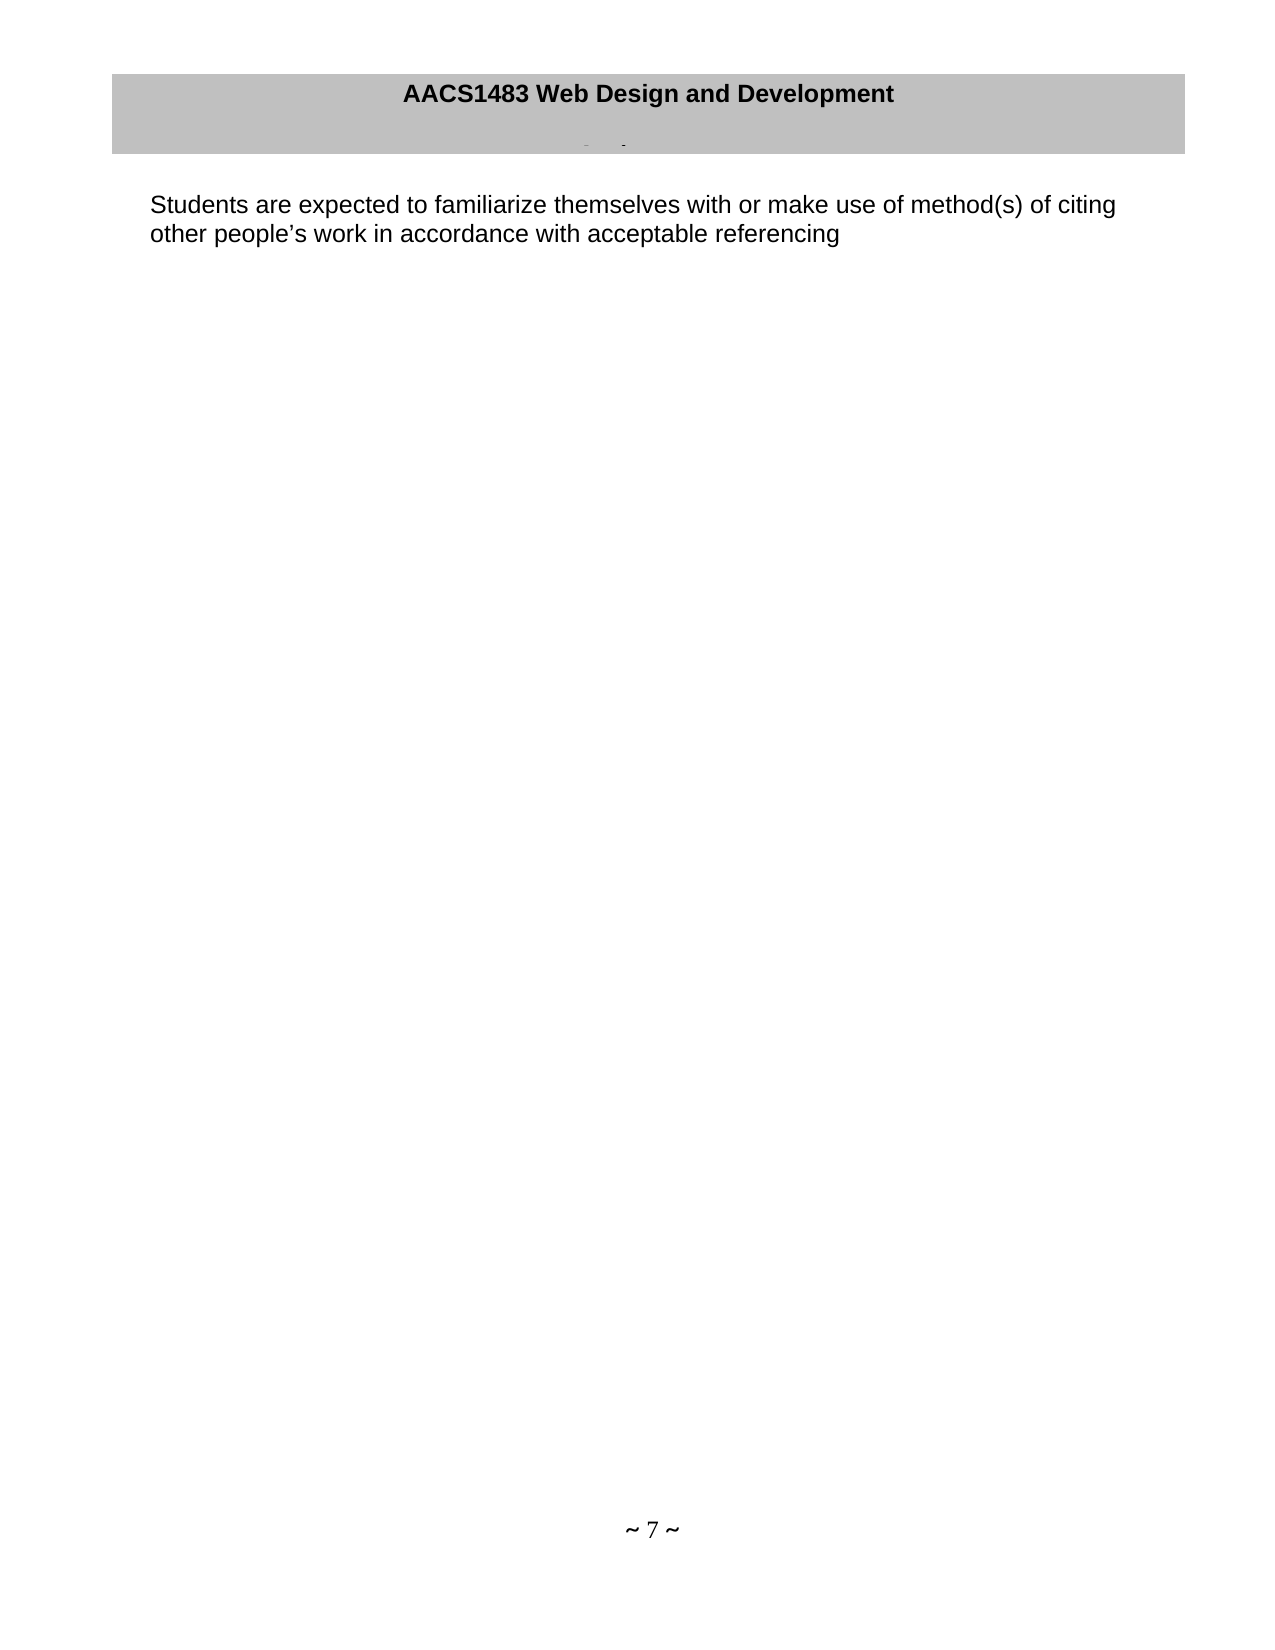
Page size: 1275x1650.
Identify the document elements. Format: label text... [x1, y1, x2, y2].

text Students are expected to familiarize themselves with or make use of method(s) of citing other people’s work in accordance with acceptable referencing [150, 190, 1155, 247]
